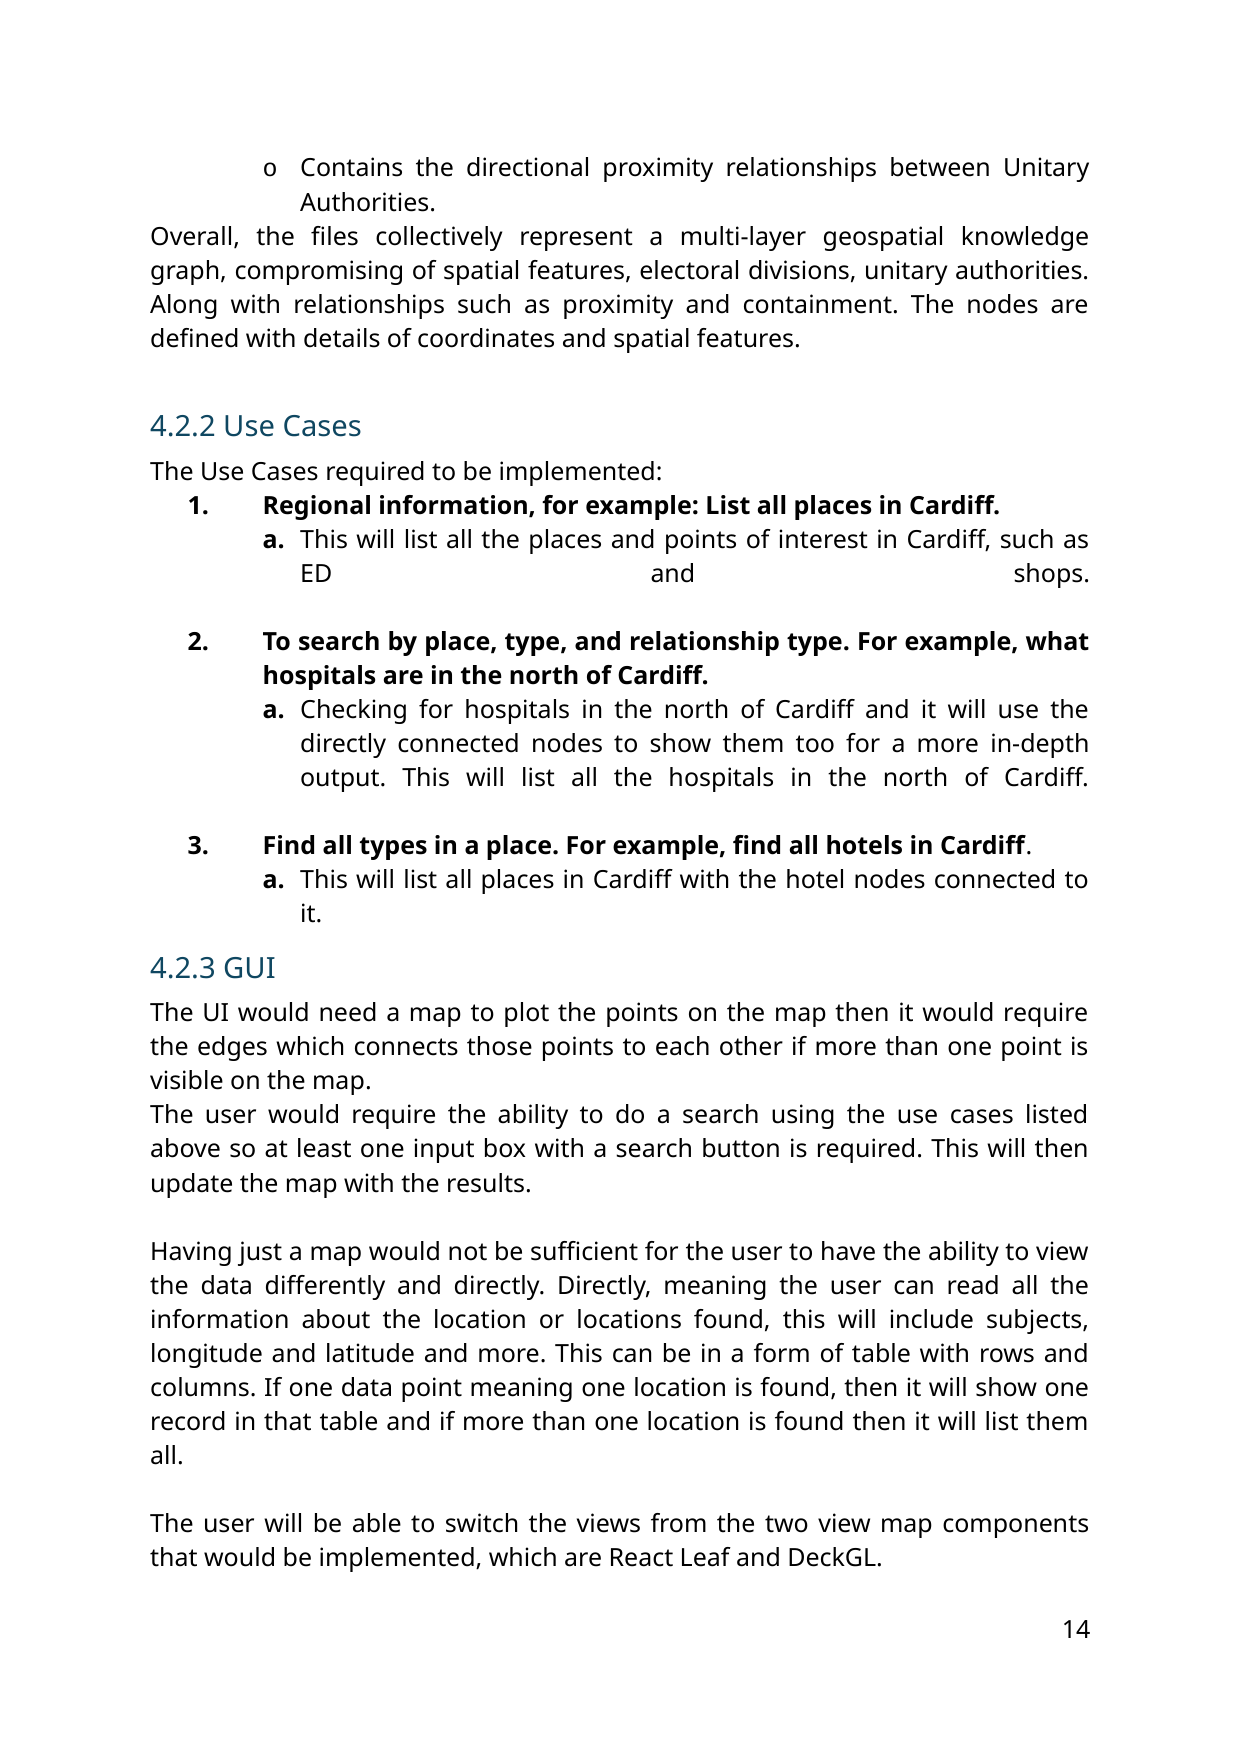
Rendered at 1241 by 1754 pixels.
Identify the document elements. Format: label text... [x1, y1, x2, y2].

list Checking for hospitals in the north of Cardiff and it will use the directly connected nodes to show them too for a more in-depth output. This will list all the hospitals in the north of Cardiff. [262, 692, 1090, 828]
text The user will be able to switch the views from the two view map components that would be implemented, which are React Leaf and DeckGL. [150, 1506, 1090, 1574]
text The Use Cases required to be implemented: [150, 453, 1090, 487]
text The UI would need a map to plot the points on the map then it would require the edges which connects those points to each other if more than one point is visible on the map. [150, 995, 1090, 1097]
text The user would require the ability to do a search using the use cases listed above so at least one input box with a search button is required. This will then update the map with the results. [150, 1097, 1090, 1199]
text Overall, the files collectively represent a multi-layer geospatial knowledge graph, compromising of spatial features, electoral divisions, unitary authorities. Along with relationships such as proximity and containment. The nodes are defined with details of coordinates and spatial features. [150, 218, 1090, 354]
text Having just a map would not be sufficient for the user to have the ability to view the data differently and directly. Directly, meaning the user can read all the information about the location or locations found, this will include subjects, longitude and latitude and more. This can be in a form of table with rows and columns. If one data point meaning one location is found, then it will show one record in that table and if more than one location is found then it will list them all. [150, 1233, 1090, 1472]
subtitle 4.2.3 GUI [150, 947, 1090, 987]
list This will list all places in Cardiff with the hotel nodes connected to it. [262, 862, 1090, 930]
list This will list all the places and points of interest in Cardiff, such as ED and shops. [262, 521, 1090, 624]
list Find all types in a place. For example, find all hotels in Cardiff. [187, 828, 1090, 862]
subtitle 4.2.2 Use Cases [150, 405, 1090, 445]
list Regional information, for example: List all places in Cardiff. [187, 487, 1090, 521]
list Contains the directional proximity relationships between Unitary Authorities. [262, 150, 1090, 218]
list To search by place, type, and relationship type. For example, what hospitals are in the north of Cardiff. [187, 624, 1090, 692]
